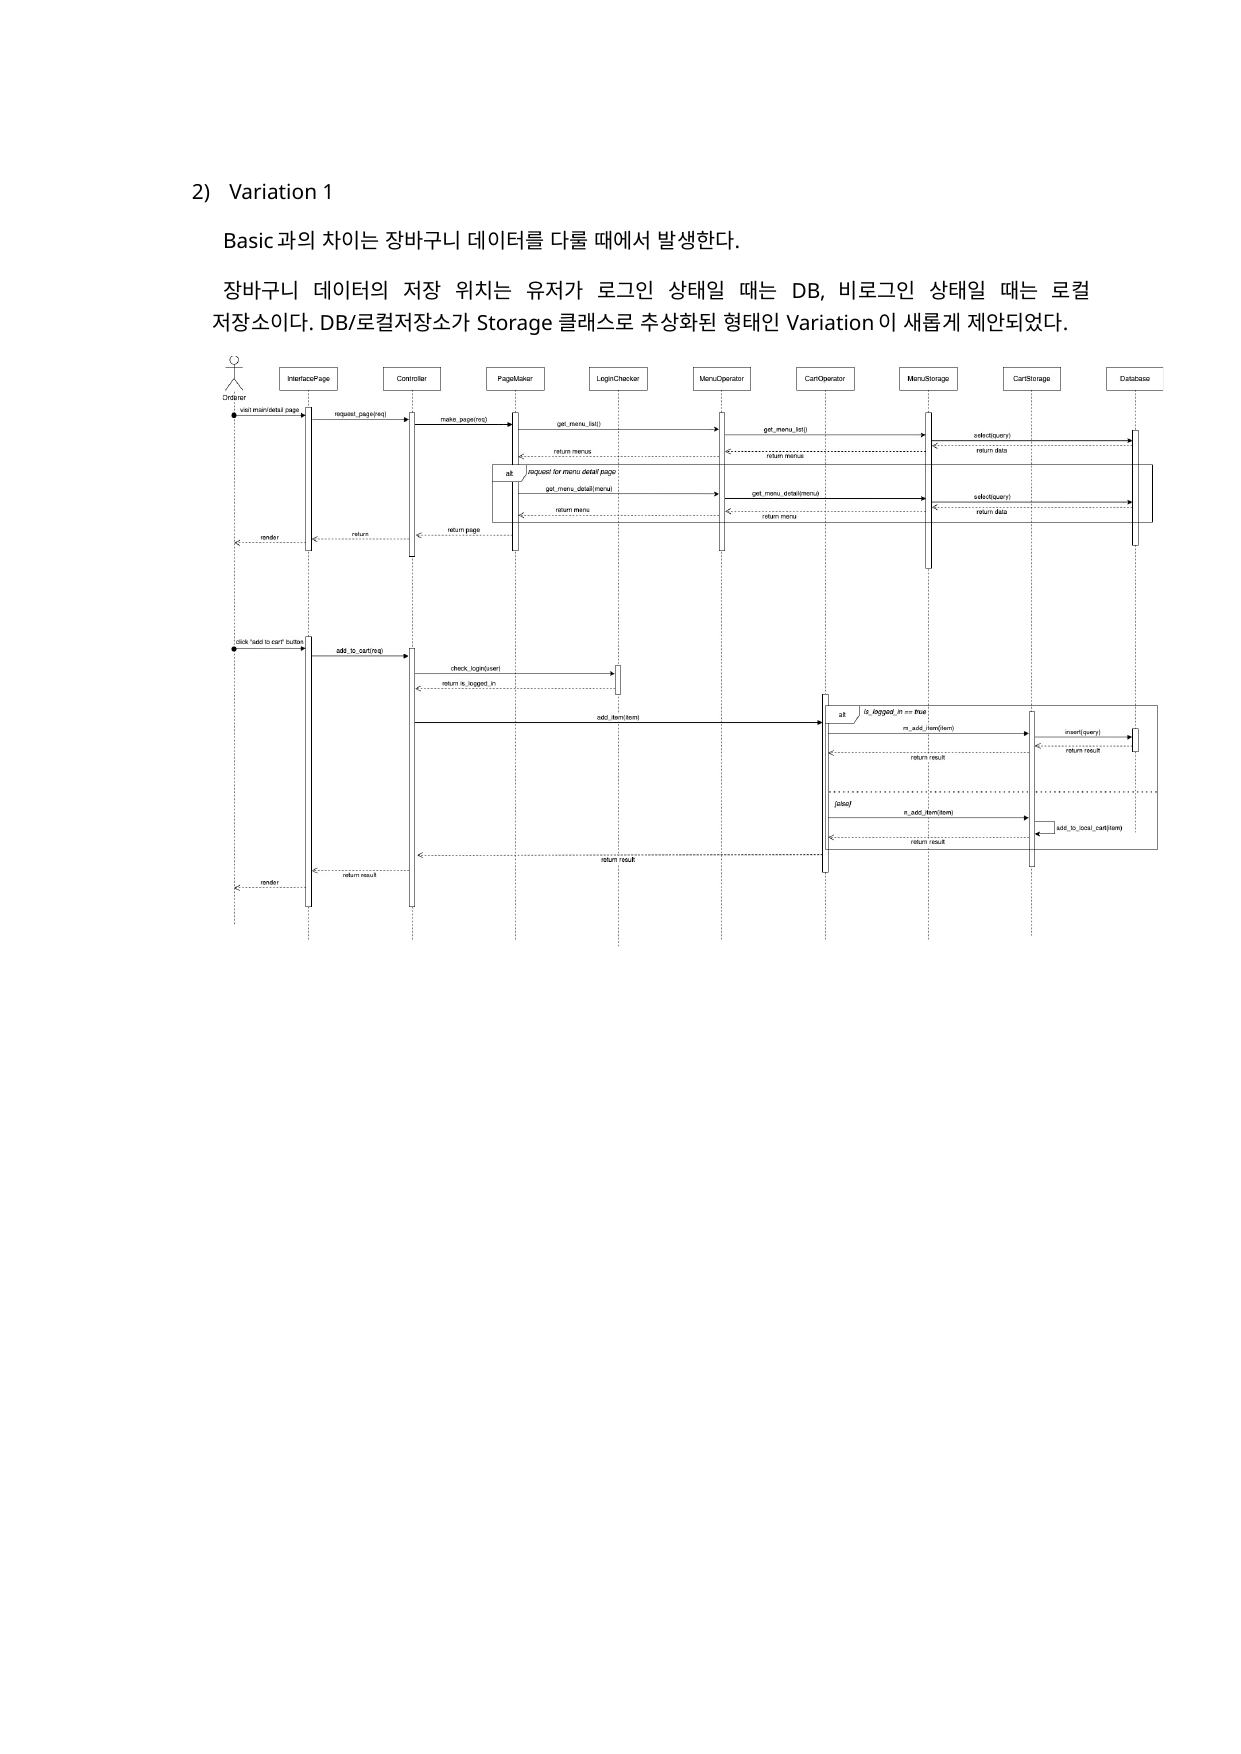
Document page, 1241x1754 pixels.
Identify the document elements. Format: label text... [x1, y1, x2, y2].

text 장바구니 데이터의 저장 위치는 유저가 로그인 상태일 때는 DB, 비로그인 상태일 때는 로컬 저장소이다. DB/로컬저장소가 Storage 클래스로 추상화된 형태인 Variation이 새롭게 제안되었다. [212, 274, 1090, 337]
text Basic과의 차이는 장바구니 데이터를 다룰 때에서 발생한다. [212, 224, 1090, 255]
list Variation 1 [192, 177, 1090, 206]
picture [222, 356, 1164, 947]
